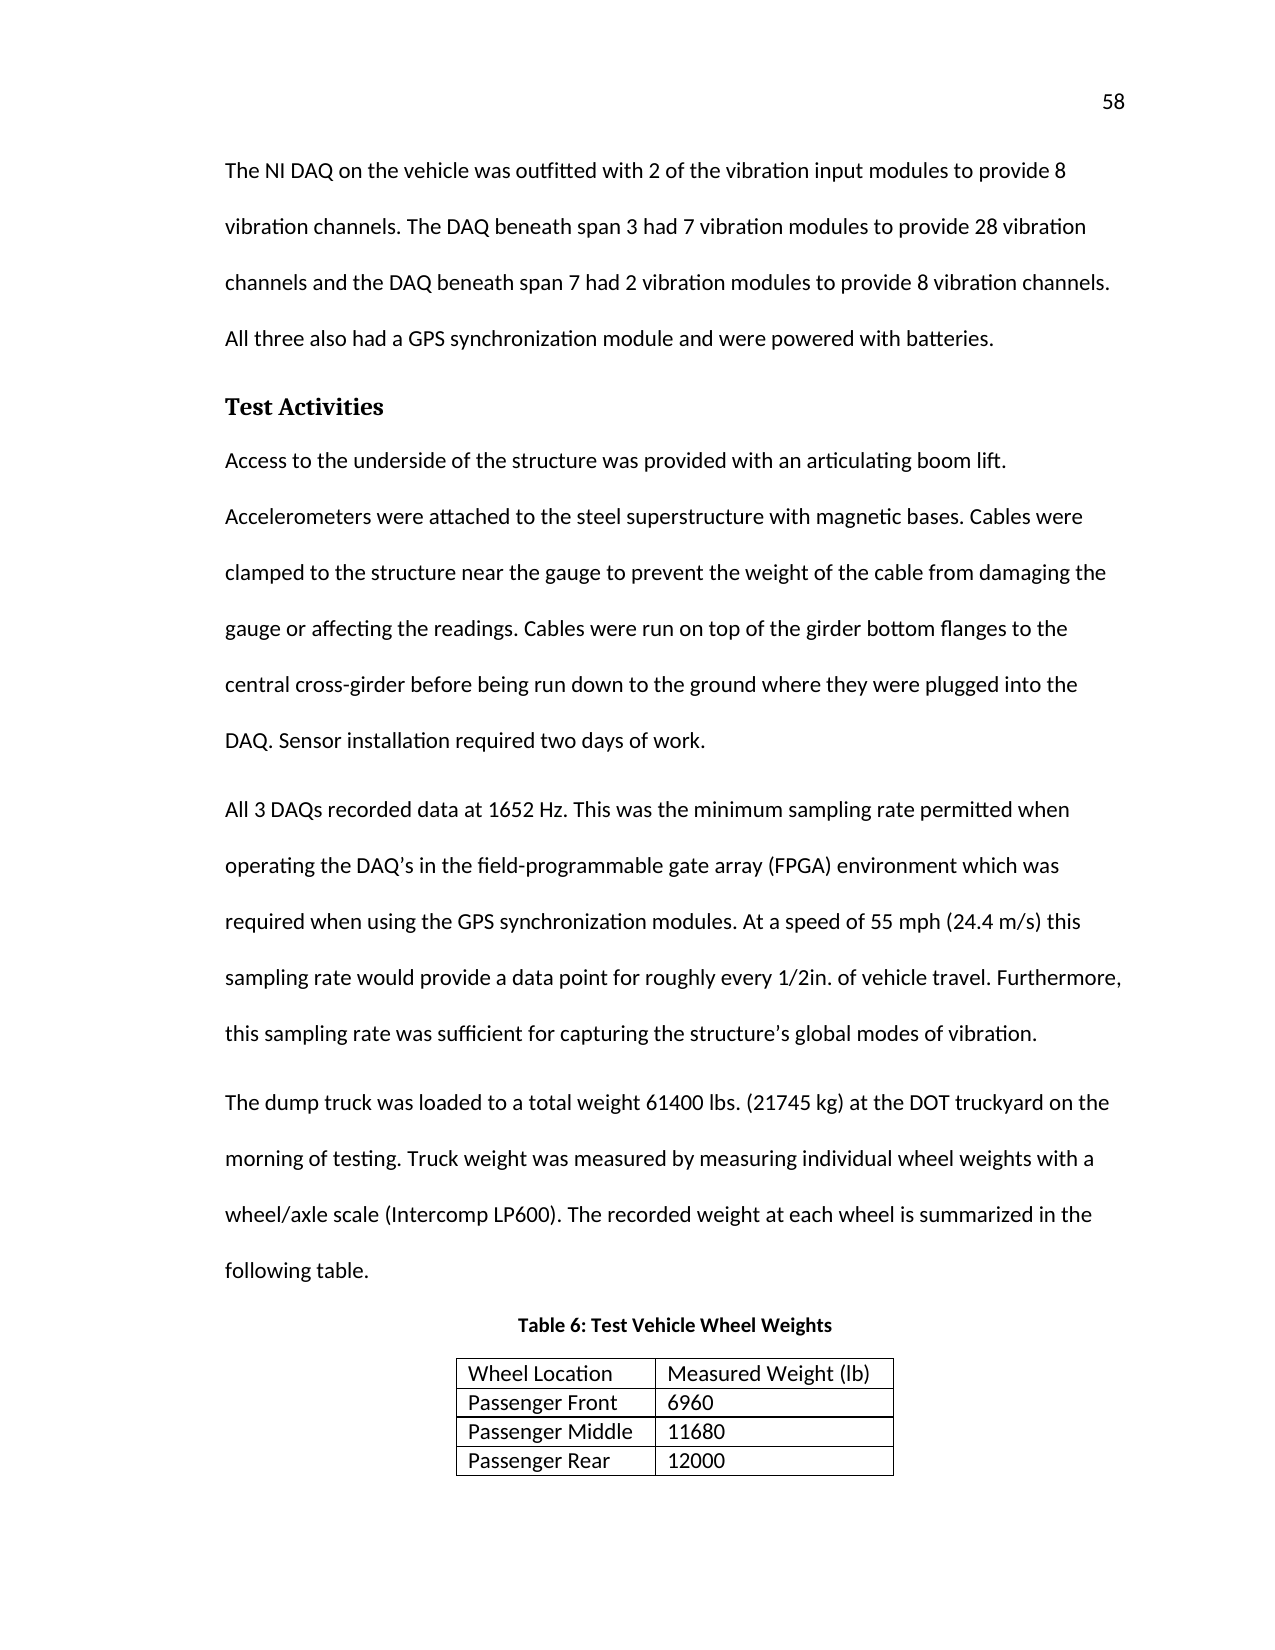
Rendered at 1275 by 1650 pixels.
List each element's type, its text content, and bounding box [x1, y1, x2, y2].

table_cell 6960 [656, 1389, 893, 1416]
text The NI DAQ on the vehicle was outfitted with 2 of the vibration input modules to provide 8 vibration channels. The DAQ beneath span 3 had 7 vibration modules to provide 28 vibration channels and the DAQ beneath span 7 had 2 vibration modules to provide 8 vibration channels. All three also had a GPS synchronization module and were powered with batteries. [225, 156, 1125, 352]
subtitle Test Activities [225, 393, 1125, 421]
table_cell Passenger Front [457, 1389, 655, 1416]
table_cell 12000 [656, 1447, 893, 1474]
table_cell 11680 [656, 1418, 893, 1446]
text Table 6: Test Vehicle Wheel Weights [225, 1312, 1125, 1337]
table_header Measured Weight (lb) [656, 1359, 893, 1387]
table_cell Passenger Middle [457, 1418, 655, 1446]
text The dump truck was loaded to a total weight 61400 lbs. (21745 kg) at the DOT truckyard on the morning of testing. Truck weight was measured by measuring individual wheel weights with a wheel/axle scale (Intercomp LP600). The recorded weight at each wheel is summarized in the following table. [225, 1088, 1125, 1284]
text All 3 DAQs recorded data at 1652 Hz. This was the minimum sampling rate permitted when operating the DAQ’s in the field-programmable gate array (FPGA) environment which was required when using the GPS synchronization modules. At a speed of 55 mph (24.4 m/s) this sampling rate would provide a data point for roughly every 1/2in. of vehicle travel. Furthermore, this sampling rate was sufficient for capturing the structure’s global modes of vibration. [225, 795, 1125, 1047]
table_cell Passenger Rear [457, 1447, 655, 1474]
table_header Wheel Location [457, 1359, 655, 1387]
text Access to the underside of the structure was provided with an articulating boom lift. Accelerometers were attached to the steel superstructure with magnetic bases. Cables were clamped to the structure near the gauge to prevent the weight of the cable from damaging the gauge or affecting the readings. Cables were run on top of the girder bottom flanges to the central cross-girder before being run down to the ground where they were plugged into the DAQ. Sensor installation required two days of work. [225, 446, 1125, 755]
